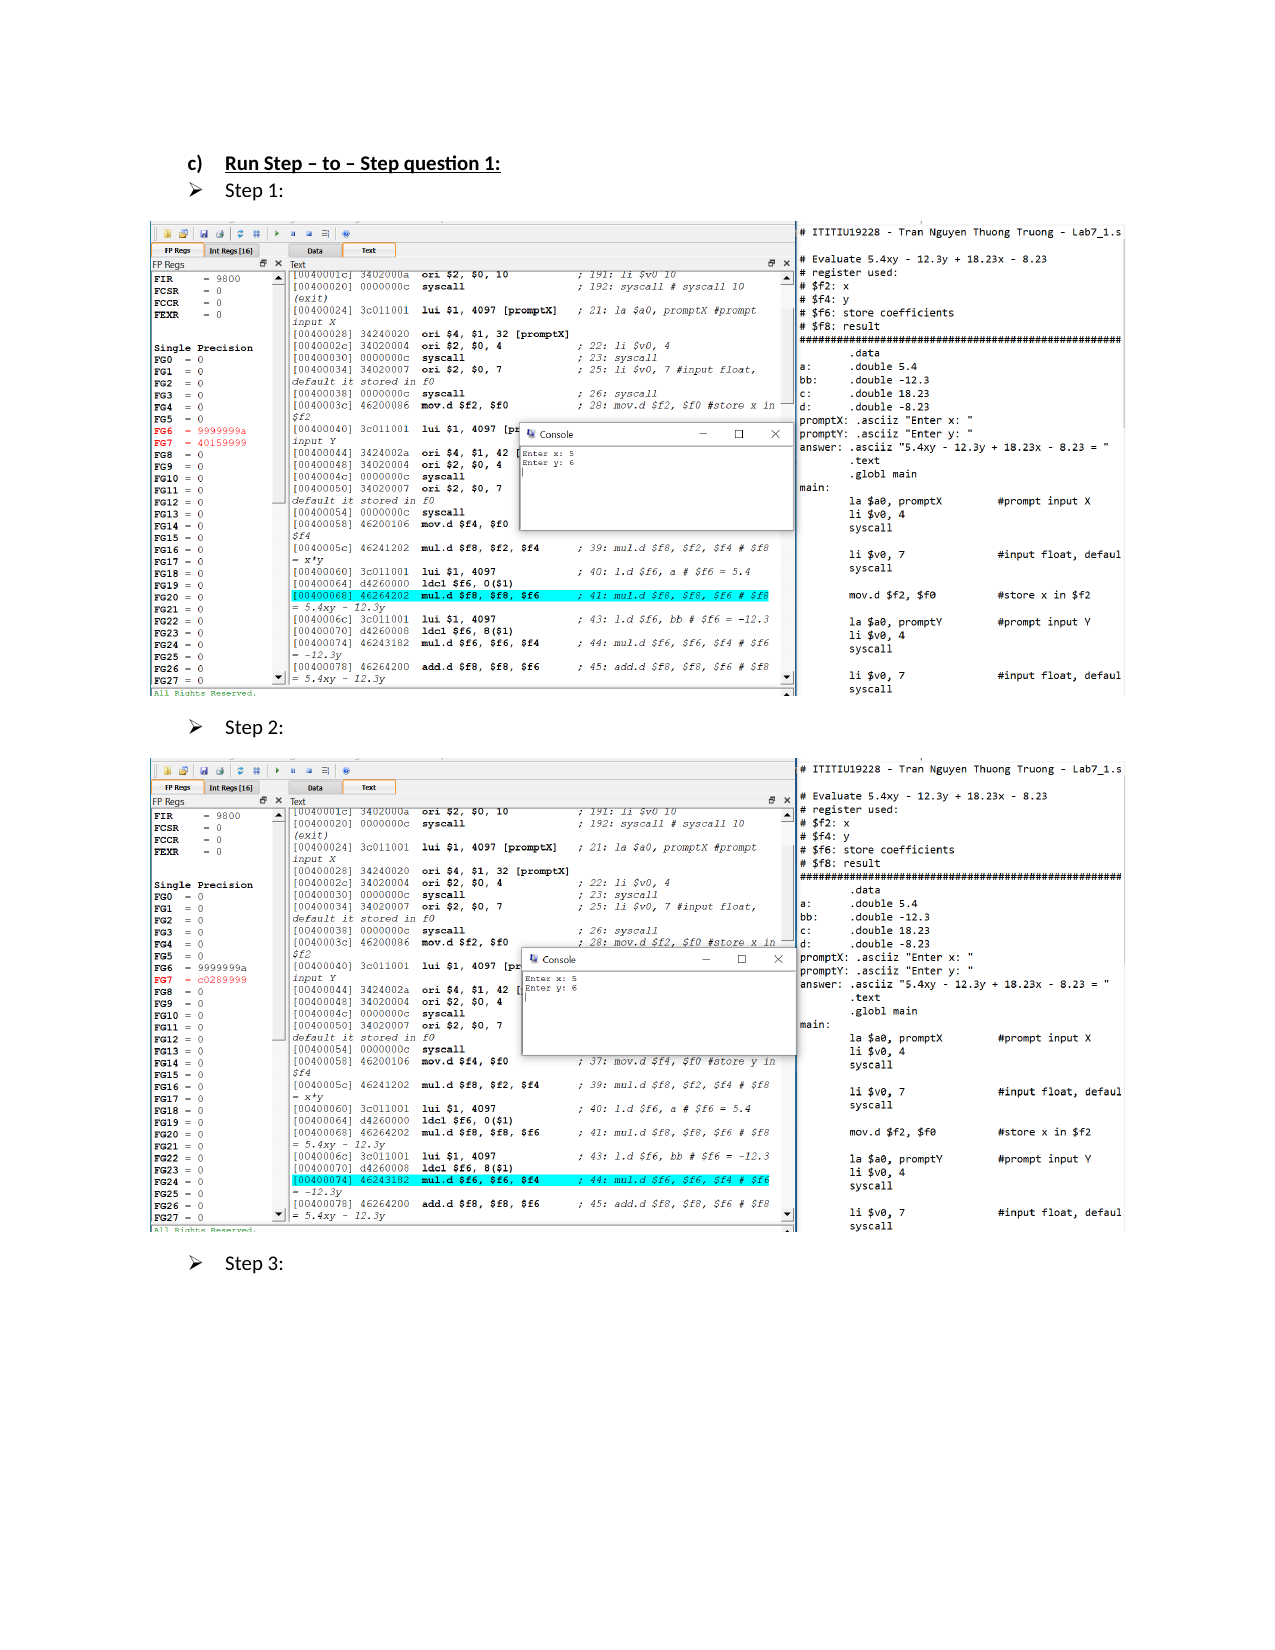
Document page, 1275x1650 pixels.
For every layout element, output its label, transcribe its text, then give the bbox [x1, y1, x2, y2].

picture [150, 758, 1125, 1232]
picture [150, 221, 1125, 696]
list Run Step – to – Step question 1: [187, 150, 1125, 175]
list Step 1: [187, 177, 1125, 203]
list Step 3: [187, 1250, 1125, 1276]
list Step 2: [187, 714, 1125, 739]
